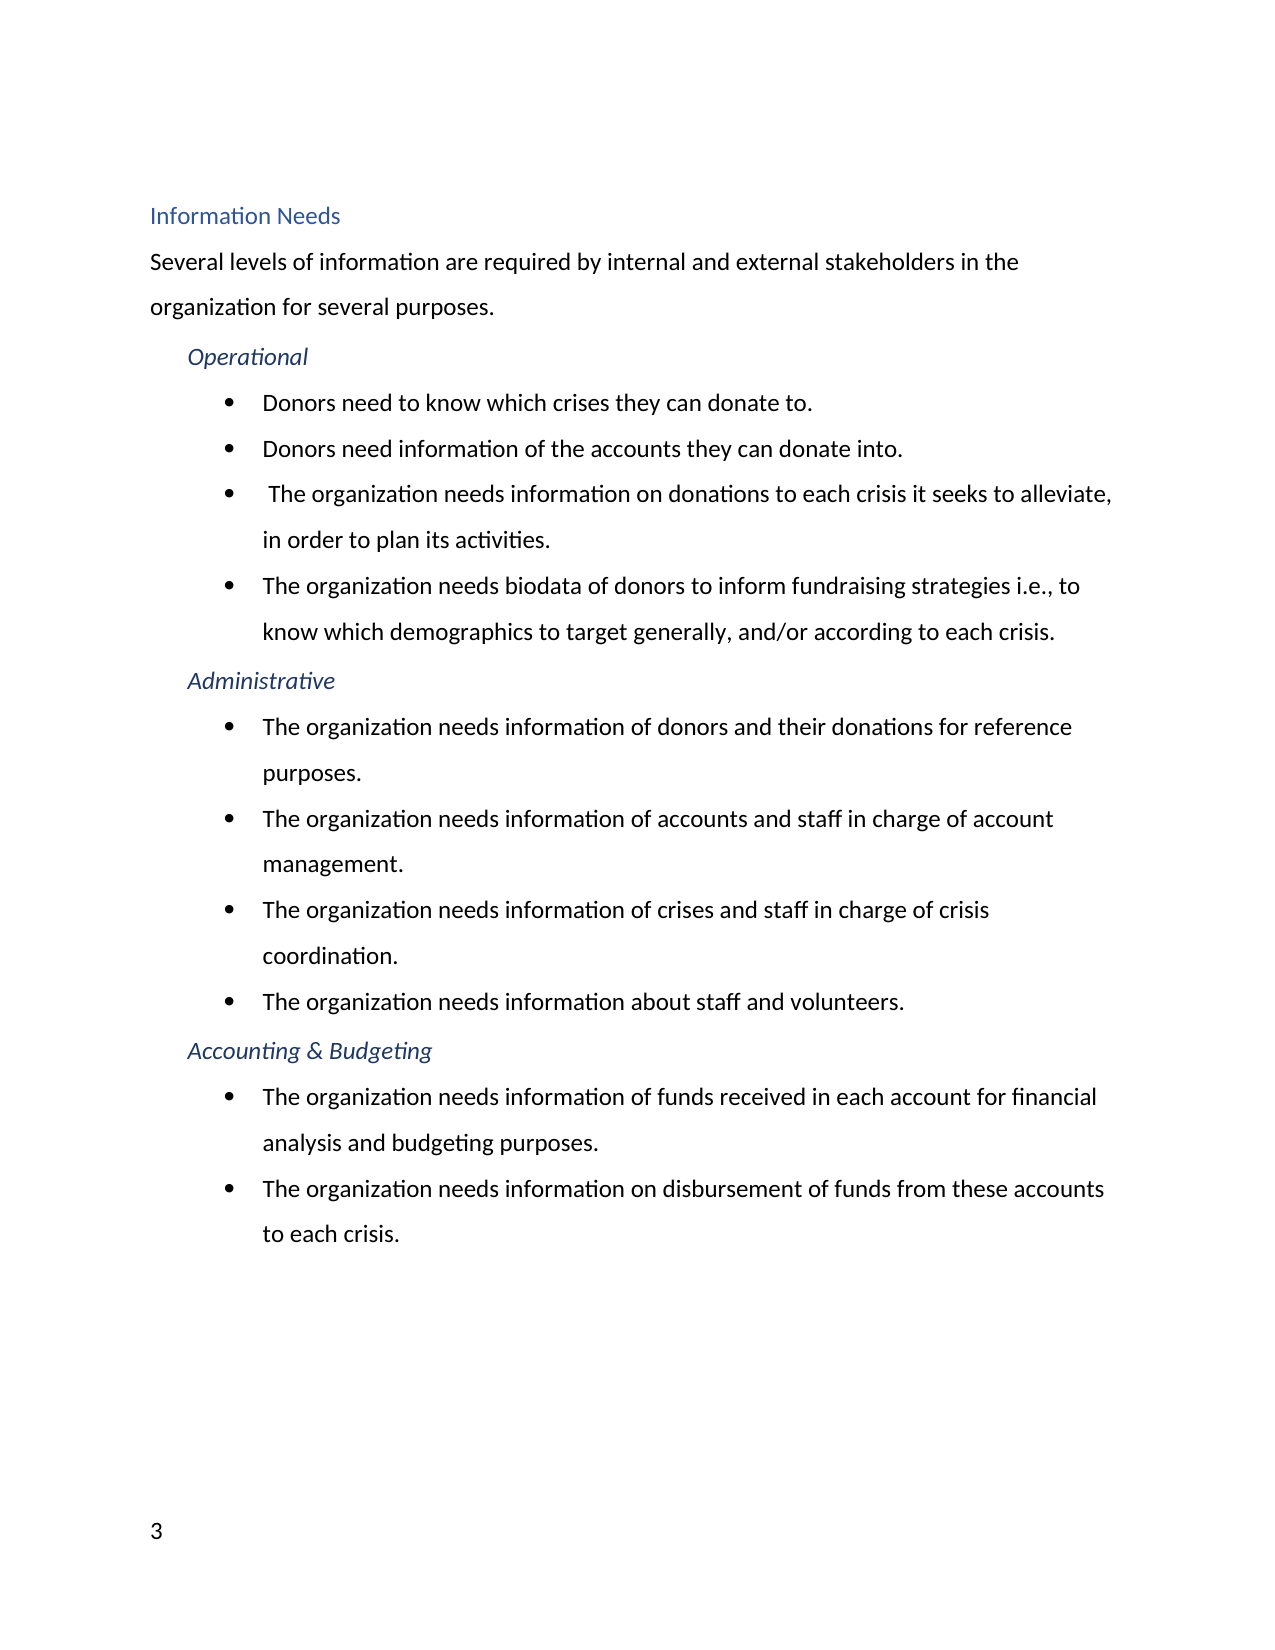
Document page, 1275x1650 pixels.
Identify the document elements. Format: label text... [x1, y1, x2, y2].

list The organization needs information of donors and their donations for reference purposes. [225, 711, 1125, 787]
text Several levels of information are required by internal and external stakeholders in the organization for several purposes. [150, 246, 1125, 322]
list Donors need to know which crises they can donate to. [225, 387, 1125, 417]
list The organization needs information of funds received in each account for financial analysis and budgeting purposes. [225, 1081, 1125, 1157]
list The organization needs information on disbursement of funds from these accounts to each crisis. [225, 1173, 1125, 1249]
subtitle Accounting & Budgeting [187, 1036, 1125, 1066]
list The organization needs information of crises and staff in charge of crisis coordination. [225, 894, 1125, 970]
list The organization needs information about staff and volunteers. [225, 986, 1125, 1016]
list Donors need information of the accounts they can donate into. [225, 433, 1125, 463]
list The organization needs biodata of donors to inform fundraising strategies i.e., to know which demographics to target generally, and/or according to each crisis. [225, 570, 1125, 646]
subtitle Administrative [187, 666, 1125, 696]
list The organization needs information on donations to each crisis it seeks to alleviate, in order to plan its activities. [225, 478, 1125, 555]
list The organization needs information of accounts and staff in charge of account management. [225, 803, 1125, 879]
subtitle Information Needs [150, 200, 1125, 230]
subtitle Operational [187, 341, 1125, 372]
